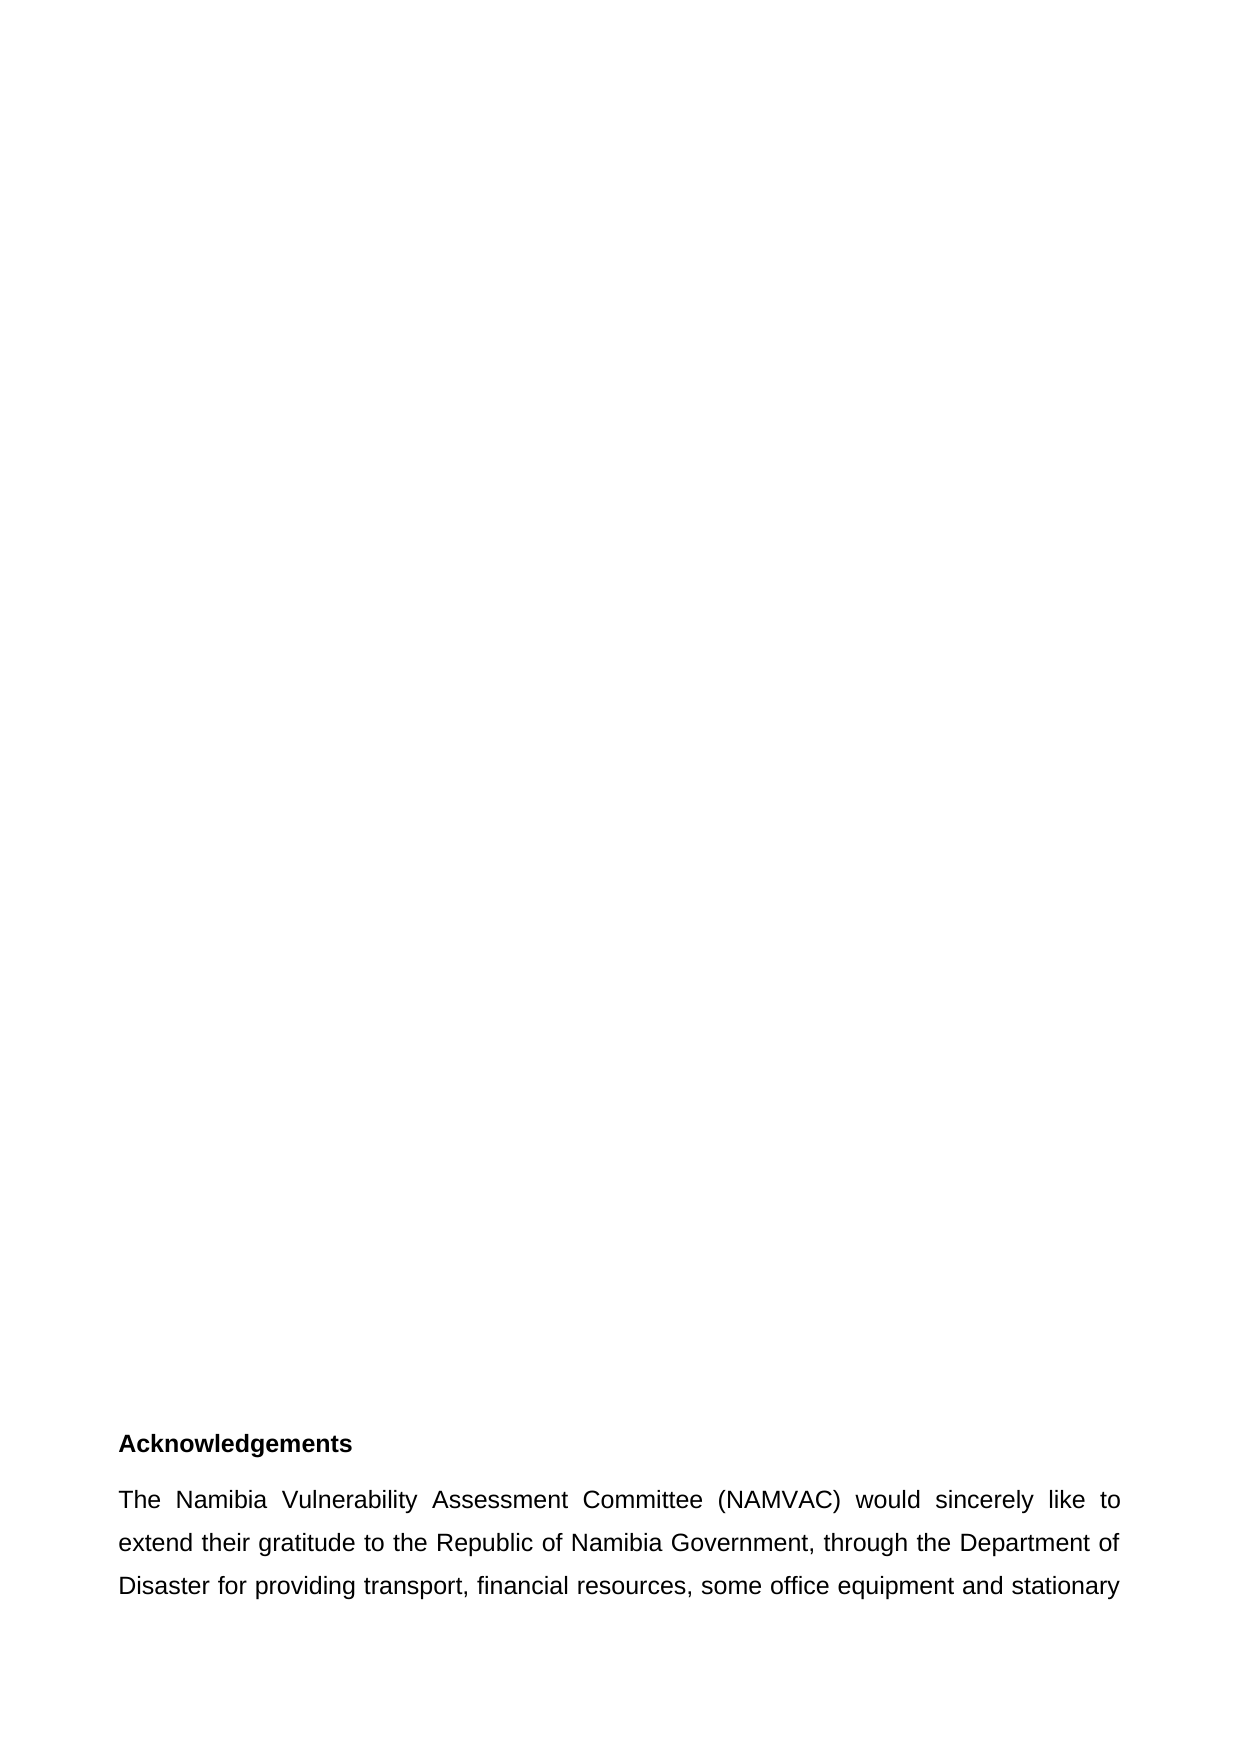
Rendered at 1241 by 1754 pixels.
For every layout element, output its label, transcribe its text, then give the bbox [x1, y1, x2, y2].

text Acknowledgements [118, 1429, 1122, 1458]
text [118, 1485, 1122, 1600]
